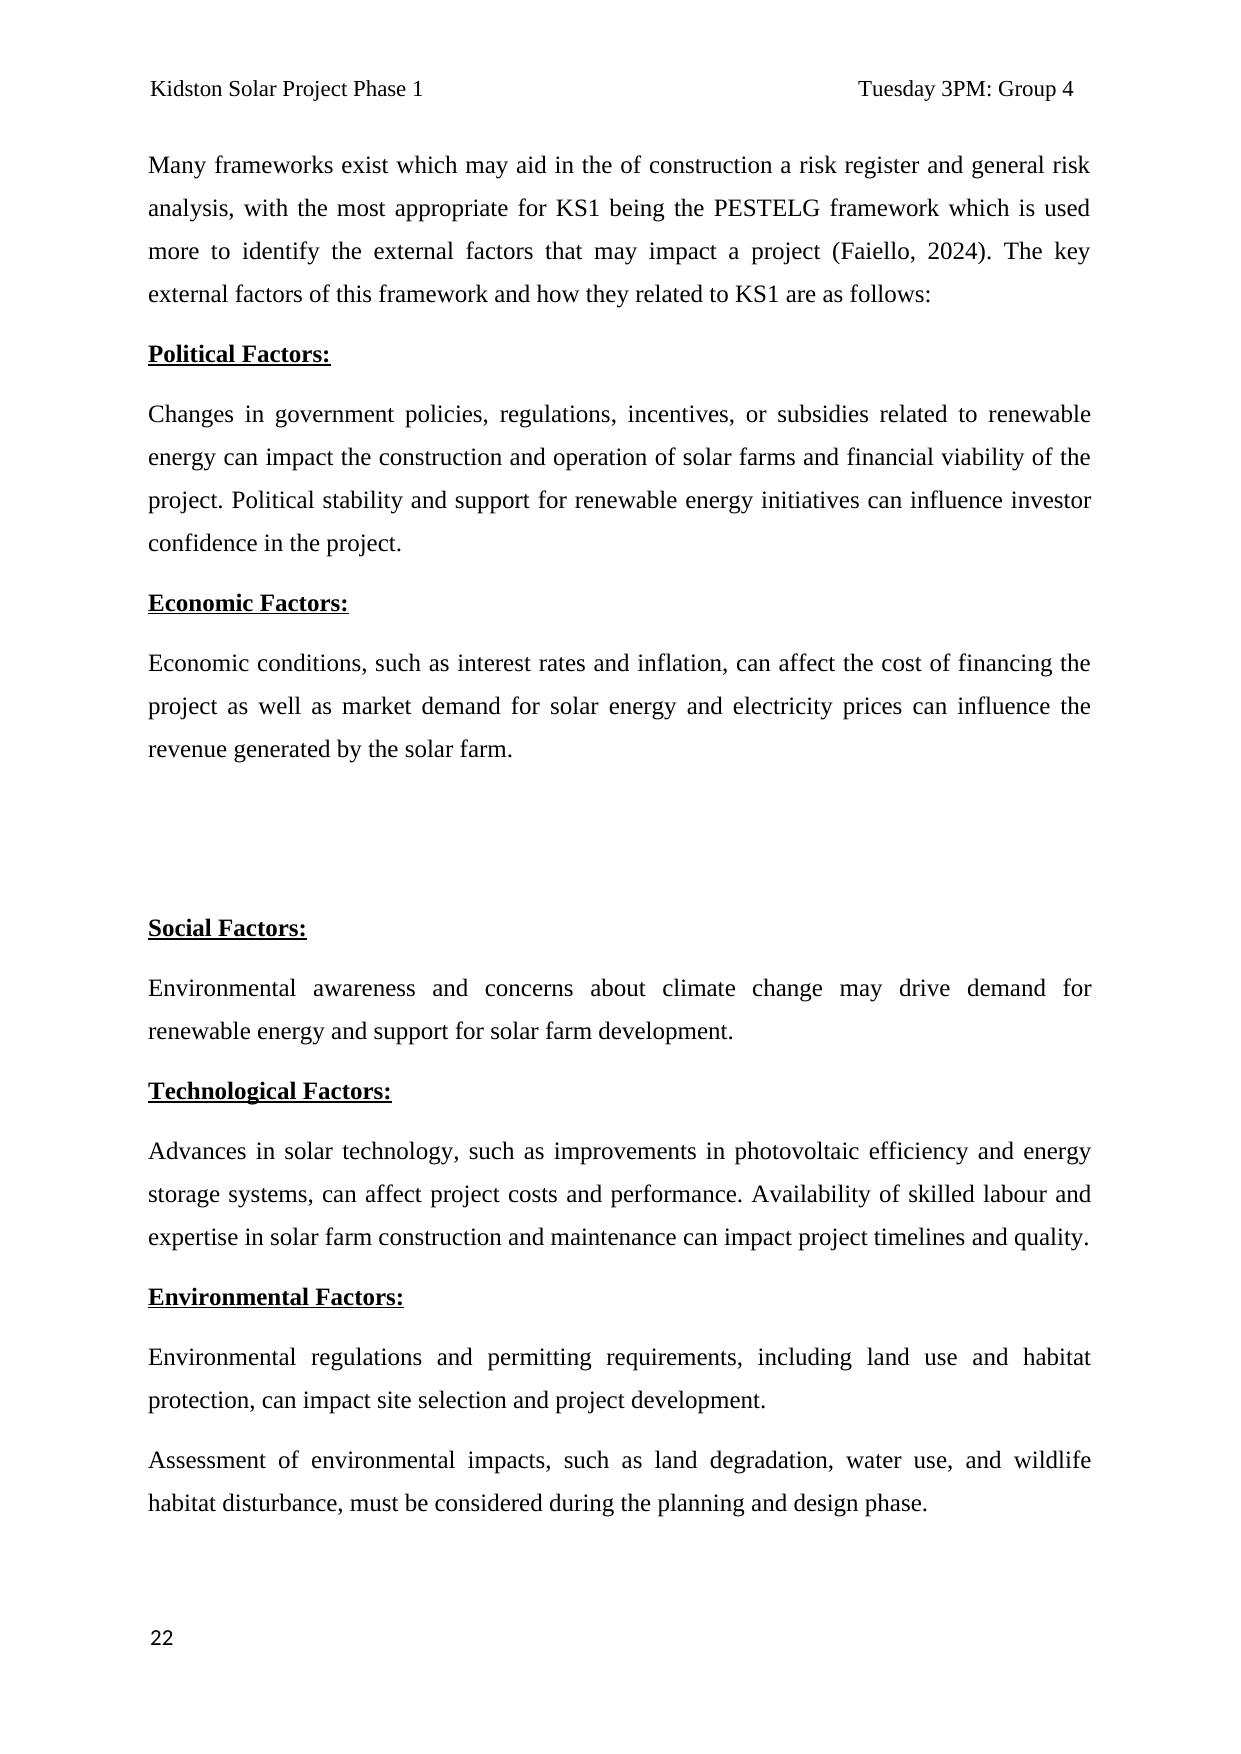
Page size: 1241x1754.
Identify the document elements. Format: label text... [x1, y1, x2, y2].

text Political Factors: [148, 339, 1092, 368]
text Economic Factors: [148, 588, 1092, 617]
text Many frameworks exist which may aid in the of construction a risk register and general risk analysis, with the most appropriate for KS1 being the PESTELG framework which is used more to identify the external factors that may impact a project (Faiello, 2024). The key external factors of this framework and how they related to KS1 are as follows: [148, 150, 1092, 308]
text Changes in government policies, regulations, incentives, or subsidies related to renewable energy can impact the construction and operation of solar farms and financial viability of the project. Political stability and support for renewable energy initiatives can influence investor confidence in the project. [148, 399, 1092, 557]
text Environmental Factors: [148, 1282, 1092, 1311]
text Social Factors: [148, 913, 1092, 942]
text Assessment of environmental impacts, such as land degradation, water use, and wildlife habitat disturbance, must be considered during the planning and design phase. [148, 1445, 1092, 1517]
text Environmental regulations and permitting requirements, including land use and habitat protection, can impact site selection and project development. [148, 1342, 1092, 1414]
text Advances in solar technology, such as improvements in photovoltaic efficiency and energy storage systems, can affect project costs and performance. Availability of skilled labour and expertise in solar farm construction and maintenance can impact project timelines and quality. [148, 1136, 1092, 1251]
text Economic conditions, such as interest rates and inflation, can affect the cost of financing the project as well as market demand for solar energy and electricity prices can influence the revenue generated by the solar farm. [148, 648, 1092, 763]
text Technological Factors: [148, 1076, 1092, 1105]
text Environmental awareness and concerns about climate change may drive demand for renewable energy and support for solar farm development. [148, 973, 1092, 1045]
